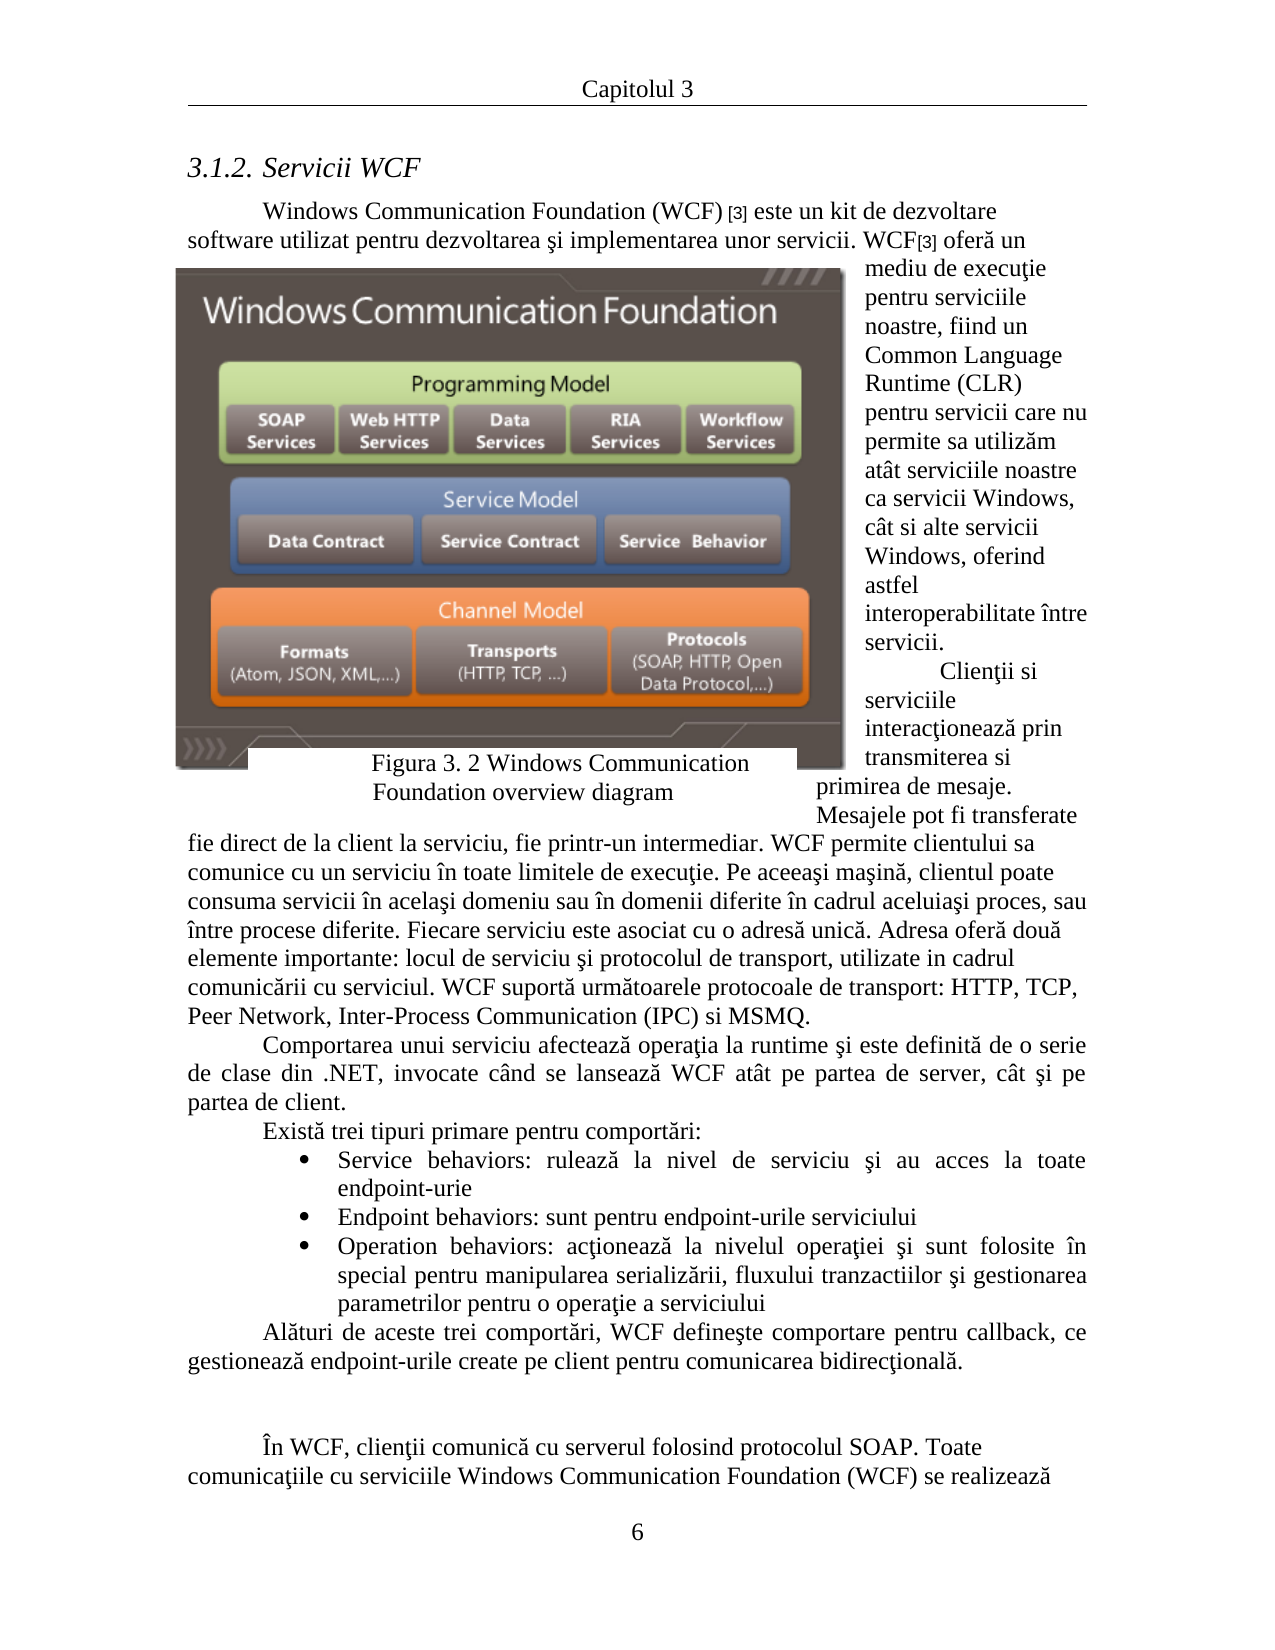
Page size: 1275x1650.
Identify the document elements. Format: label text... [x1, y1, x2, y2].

list Endpoint behaviors: sunt pentru endpoint-urile serviciului [300, 1202, 1087, 1231]
text Comportarea unui serviciu afectează operaţia la runtime şi este definită de o serie de clase din .NET, invocate când se lansează WCF atât pe partea de server, cât şi pe partea de client. [187, 1030, 1087, 1116]
picture [175, 268, 846, 768]
subtitle Servicii WCF [187, 150, 1087, 183]
text Alături de aceste trei comportări, WCF defineşte comportare pentru callback, ce gestionează endpoint-urile create pe client pentru comunicarea bidirecţională. [187, 1317, 1087, 1375]
text Există trei tipuri primare pentru comportări: [187, 1116, 1087, 1145]
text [187, 1432, 1087, 1490]
list Operation behaviors: acţionează la nivelul operaţiei şi sunt folosite în special pentru manipularea serializării, fluxului tranzactiilor şi gestionarea parametrilor pentru o operaţie a serviciului [300, 1231, 1087, 1317]
text Clienţii si serviciile interacţionează prin transmiterea si primirea de mesaje. Mesajele pot fi transferate fie direct de la client la serviciu, fie printr-un intermediar. WCF permite clientului sa comunice cu un serviciu în toate limitele de execuţie. Pe aceeaşi maşină, clientul poate consuma servicii în acelaşi domeniu sau în domenii diferite în cadrul aceluiaşi proces, sau între procese diferite. Fiecare serviciu este asociat cu o adresă unică. Adresa oferă două elemente importante: locul de serviciu şi protocolul de transport, utilizate in cadrul comunicării cu serviciul. WCF suportă următoarele protocoale de transport: HTTP, TCP, Peer Network, Inter-Process Communication (IPC) si MSMQ. [187, 656, 1087, 1030]
text Windows Communication Foundation (WCF) [3] este un kit de dezvoltare software utilizat pentru dezvoltarea şi implementarea unor servicii. WCF[3] oferă un mediu de execuţie pentru serviciile noastre, fiind un Common Language Runtime (CLR) pentru servicii care nu permite sa utilizăm atât serviciile noastre ca servicii Windows, cât si alte servicii Windows, oferind astfel interoperabilitate între servicii. [187, 196, 1087, 656]
list Service behaviors: rulează la nivel de serviciu şi au acces la toate endpoint-urie [300, 1145, 1087, 1202]
